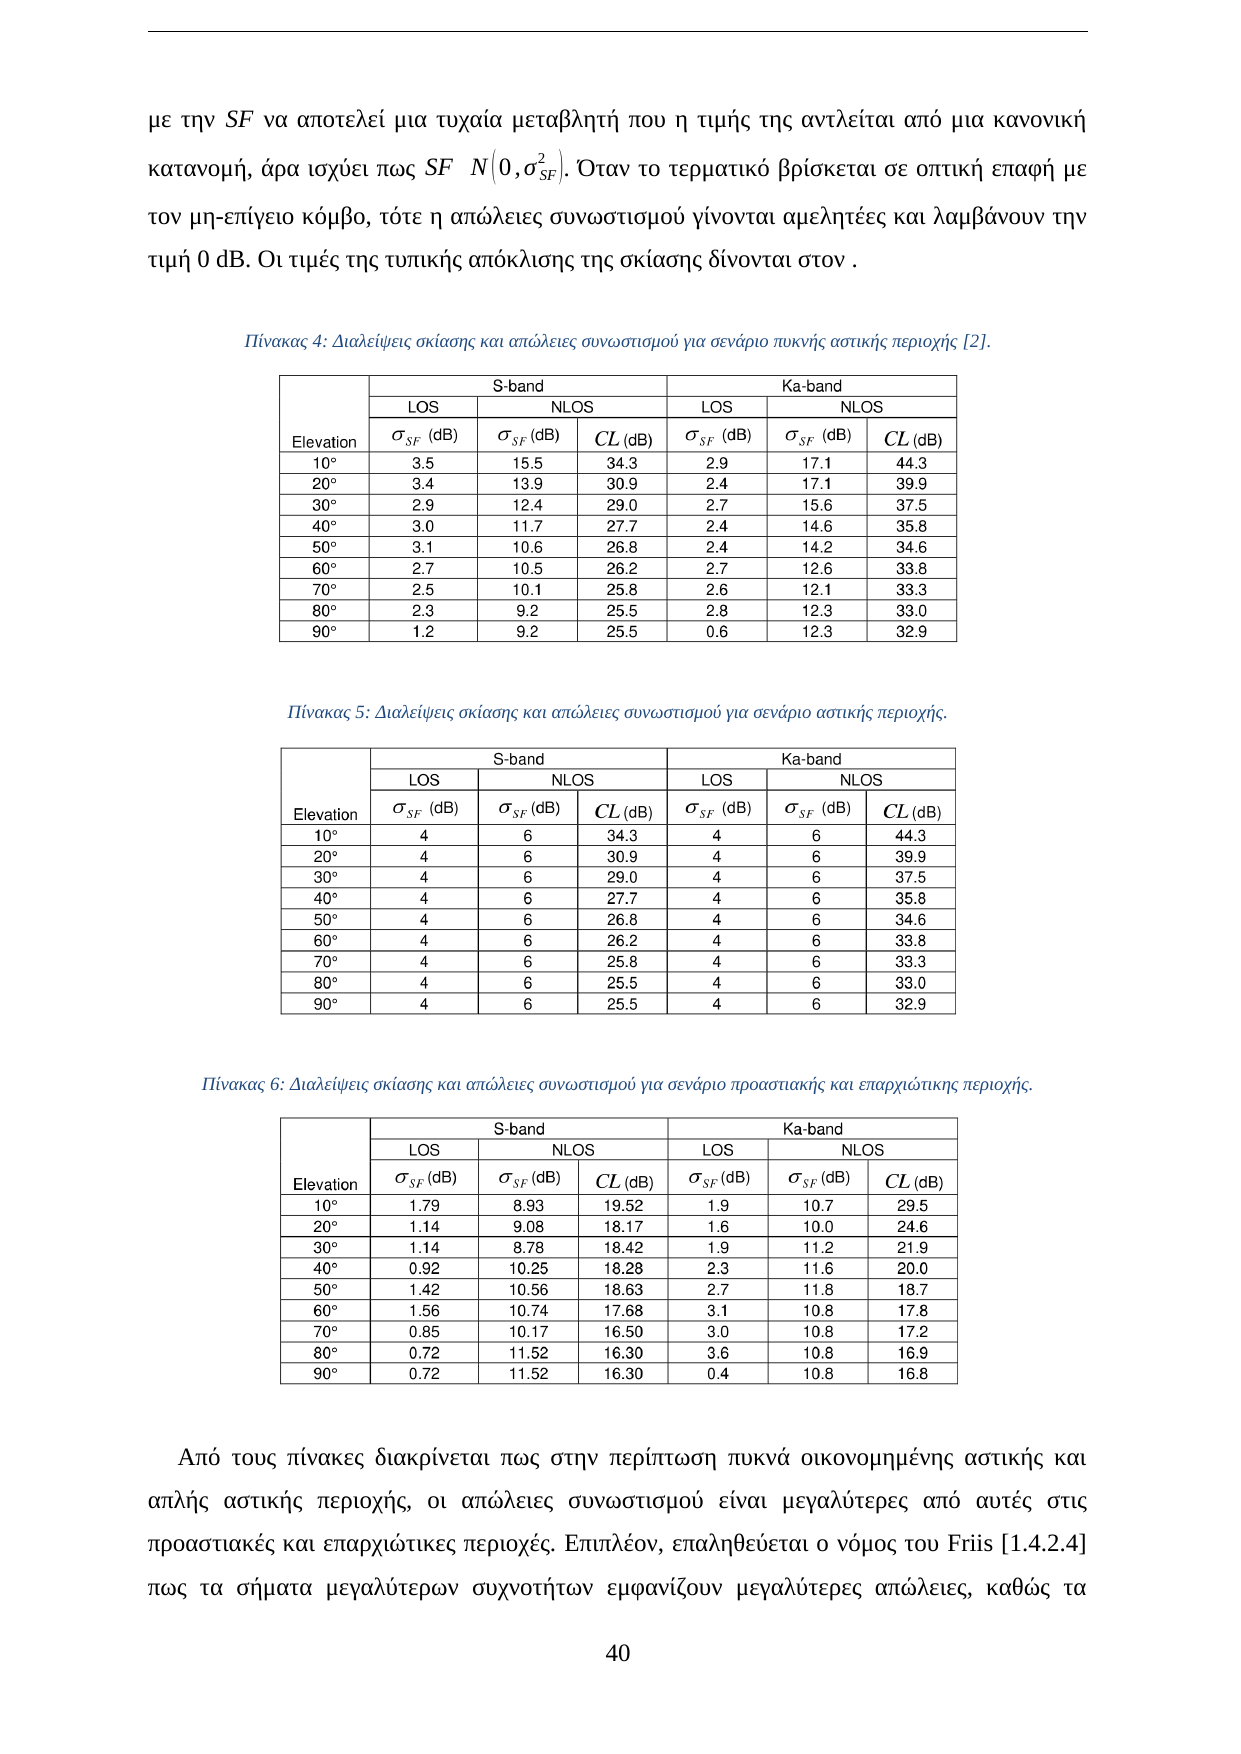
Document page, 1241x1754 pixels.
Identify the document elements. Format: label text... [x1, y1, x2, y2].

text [148, 1442, 1088, 1600]
text Πίνακας 5: Διαλείψεις σκίασης και απώλειες συνωστισμού για σενάριο αστικής περιοχής. [148, 701, 1088, 723]
text Πίνακας 6: Διαλείψεις σκίασης και απώλειες συνωστισμού για σενάριο προαστιακής και επαρχιώτικης περιοχής. [148, 1073, 1088, 1094]
picture [277, 1115, 959, 1385]
text με την να αποτελεί μια τυχαία μεταβλητή που η τιμής της αντλείται από μια κανονική κατανομή, άρα ισχύει πως . Όταν το τερματικό βρίσκεται σε οπτική επαφή με τον μη-επίγειο κόμβο, τότε η απώλειες συνωστισμού γίνονται αμελητέες και λαμβάνουν την τιμή 0 dB. Οι τιμές της τυπικής απόκλισης της σκίασης δίνονται στον . [148, 104, 1088, 273]
text Πίνακας 4: Διαλείψεις σκίασης και απώλειες συνωστισμού για σενάριο πυκνής αστικής περιοχής. [148, 330, 1088, 352]
picture [279, 743, 956, 1016]
picture [277, 372, 959, 644]
